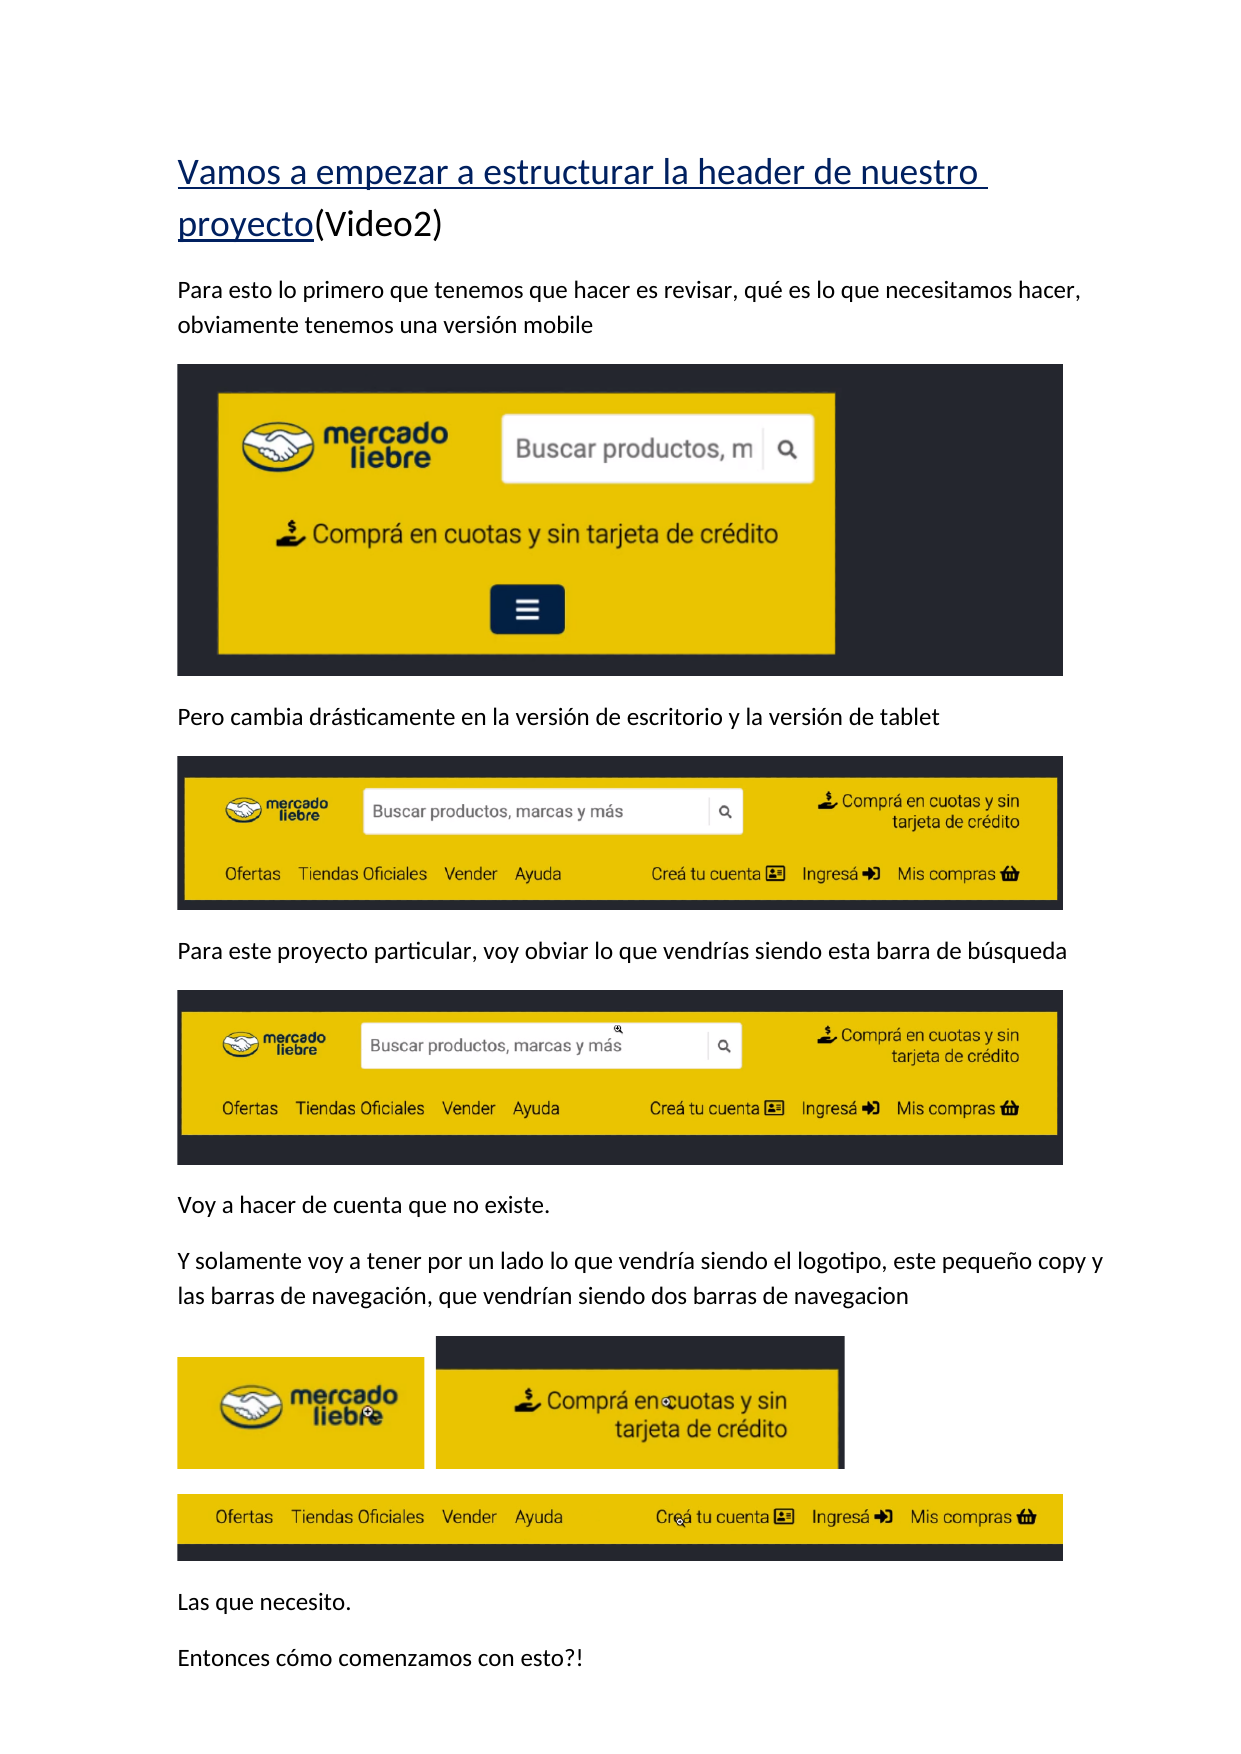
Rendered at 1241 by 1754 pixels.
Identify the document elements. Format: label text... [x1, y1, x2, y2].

text Para este proyecto particular, voy obviar lo que vendrías siendo esta barra de búsqueda [177, 935, 1137, 965]
picture [435, 1336, 845, 1469]
text Entonces cómo comenzamos con esto?! [177, 1642, 1137, 1672]
picture [177, 756, 1063, 910]
text Y solamente voy a tener por un lado lo que vendría siendo el logotipo, este pequeño copy y las barras de navegación, que vendrían siendo dos barras de navegacion [177, 1245, 1137, 1311]
picture [177, 1357, 425, 1469]
text Pero cambia drásticamente en la versión de escritorio y la versión de tablet [177, 701, 1137, 731]
picture [177, 990, 1063, 1165]
picture [177, 364, 1063, 676]
text Voy a hacer de cuenta que no existe. [177, 1189, 1137, 1220]
text Las que necesito. [177, 1586, 1137, 1617]
picture [177, 1494, 1063, 1561]
text Vamos a empezar a estructurar la header de nuestro proyecto(Video2) [177, 148, 1137, 246]
text Para esto lo primero que tenemos que hacer es revisar, qué es lo que necesitamos hacer, obviamente tenemos una versión mobile [177, 274, 1137, 339]
